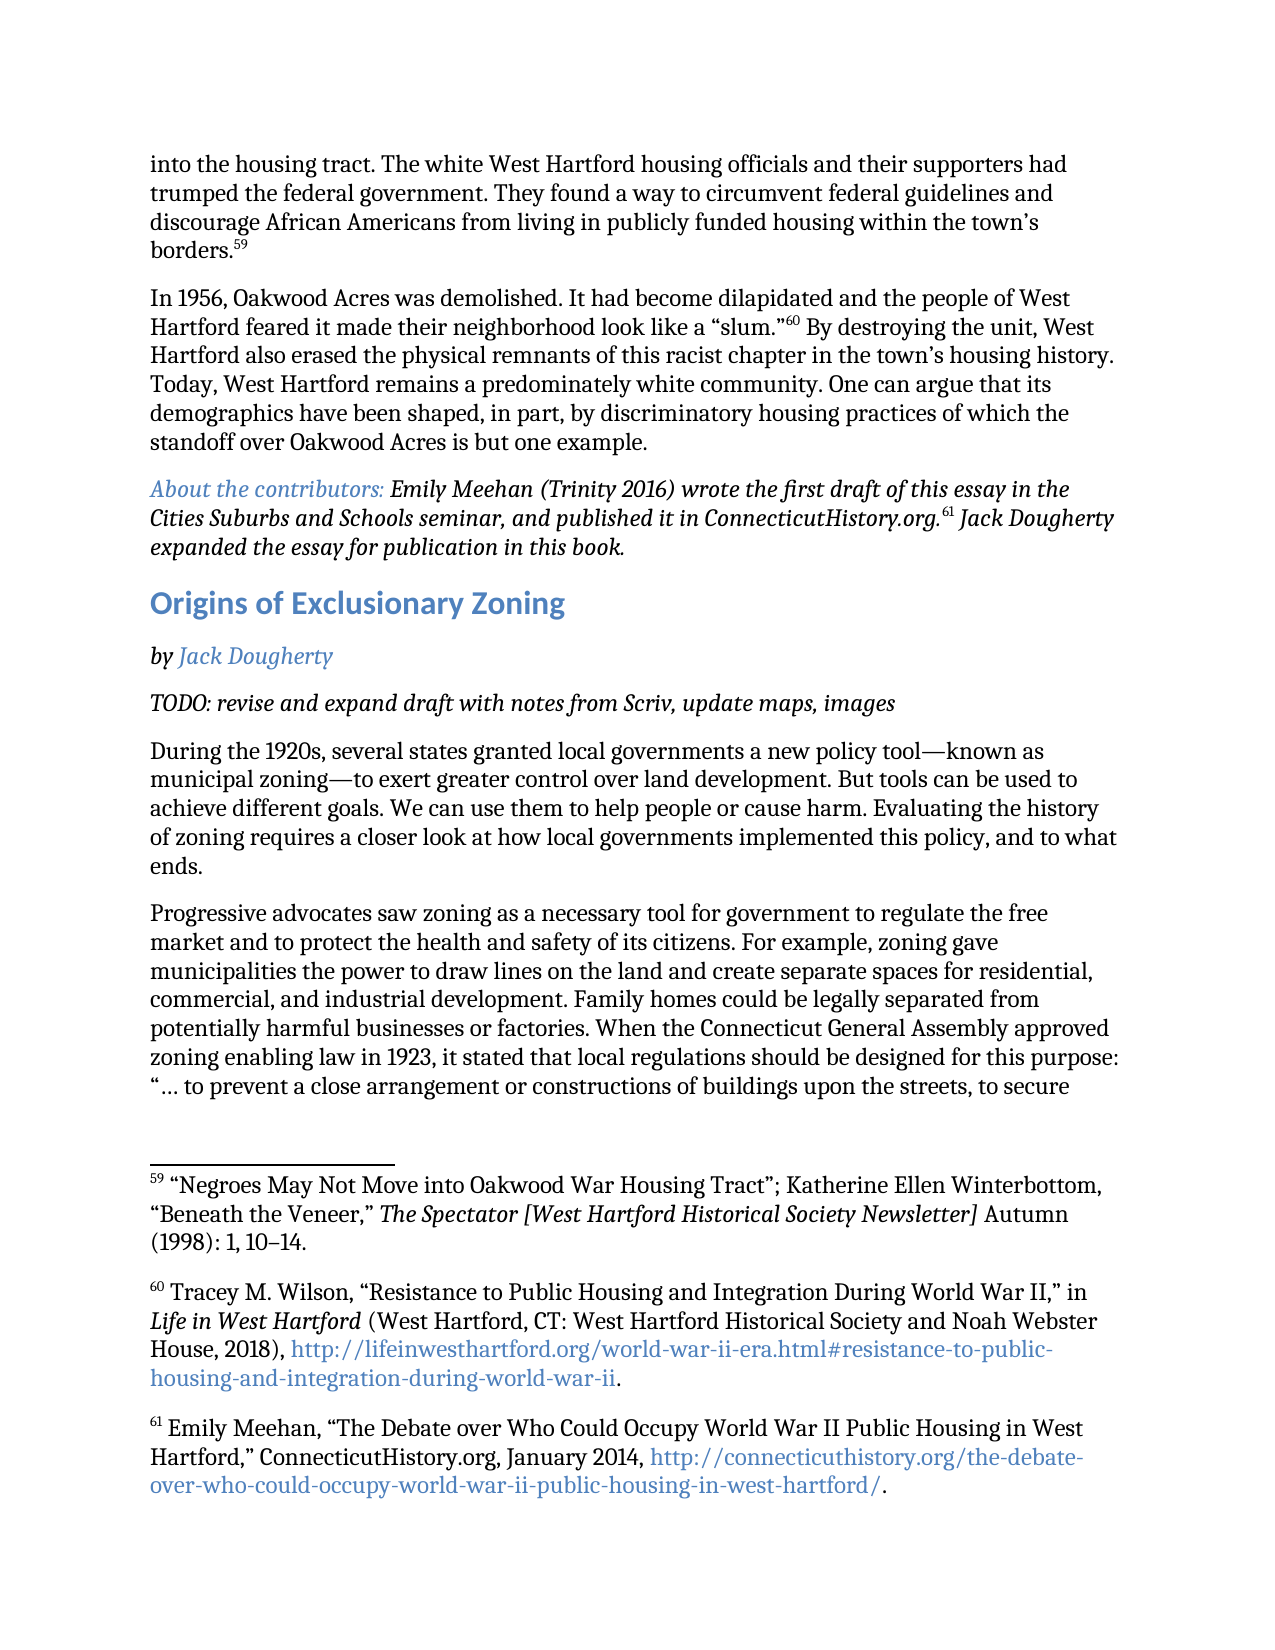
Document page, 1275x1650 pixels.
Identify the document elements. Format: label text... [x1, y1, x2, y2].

subtitle Origins of Exclusionary Zoning [150, 582, 1125, 623]
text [150, 150, 1125, 265]
text TODO: revise and expand draft with notes from Scriv, update maps, images [150, 689, 1125, 718]
text In 1956, Oakwood Acres was demolished. It had become dilapidated and the people of West Hartford feared it made their neighborhood look like a “slum.” By destroying the unit, West Hartford also erased the physical remnants of this racist chapter in the town’s housing history. Today, West Hartford remains a predominately white community. One can argue that its demographics have been shaped, in part, by discriminatory housing practices of which the standoff over Oakwood Acres is but one example. [150, 284, 1125, 456]
text by Jack Dougherty [150, 642, 1125, 670]
text About the contributors: Emily Meehan (Trinity 2016) wrote the first draft of this essay in the Cities Suburbs and Schools seminar, and published it in ConnecticutHistory.org. Jack Dougherty expanded the essay for publication in this book. [150, 475, 1125, 561]
text During the 1920s, several states granted local governments a new policy tool—known as municipal zoning—to exert greater control over land development. But tools can be used to achieve different goals. We can use them to help people or cause harm. Evaluating the history of zoning requires a closer look at how local governments implemented this policy, and to what ends. [150, 737, 1125, 880]
text Progressive advocates saw zoning as a necessary tool for government to regulate the free market and to protect the health and safety of its citizens. For example, zoning gave municipalities the power to draw lines on the land and create separate spaces for residential, commercial, and industrial development. Family homes could be legally separated from potentially harmful businesses or factories. When the Connecticut General Assembly approved zoning enabling law in 1923, it stated that local regulations should be designed for this purpose: “… to prevent a close arrangement or constructions of buildings upon the streets, to secure safety from fire and other dangers, to avoid undue concentration of population and to provide health, comfort and general welfare in living and working conditions.” [150, 899, 1125, 1100]
